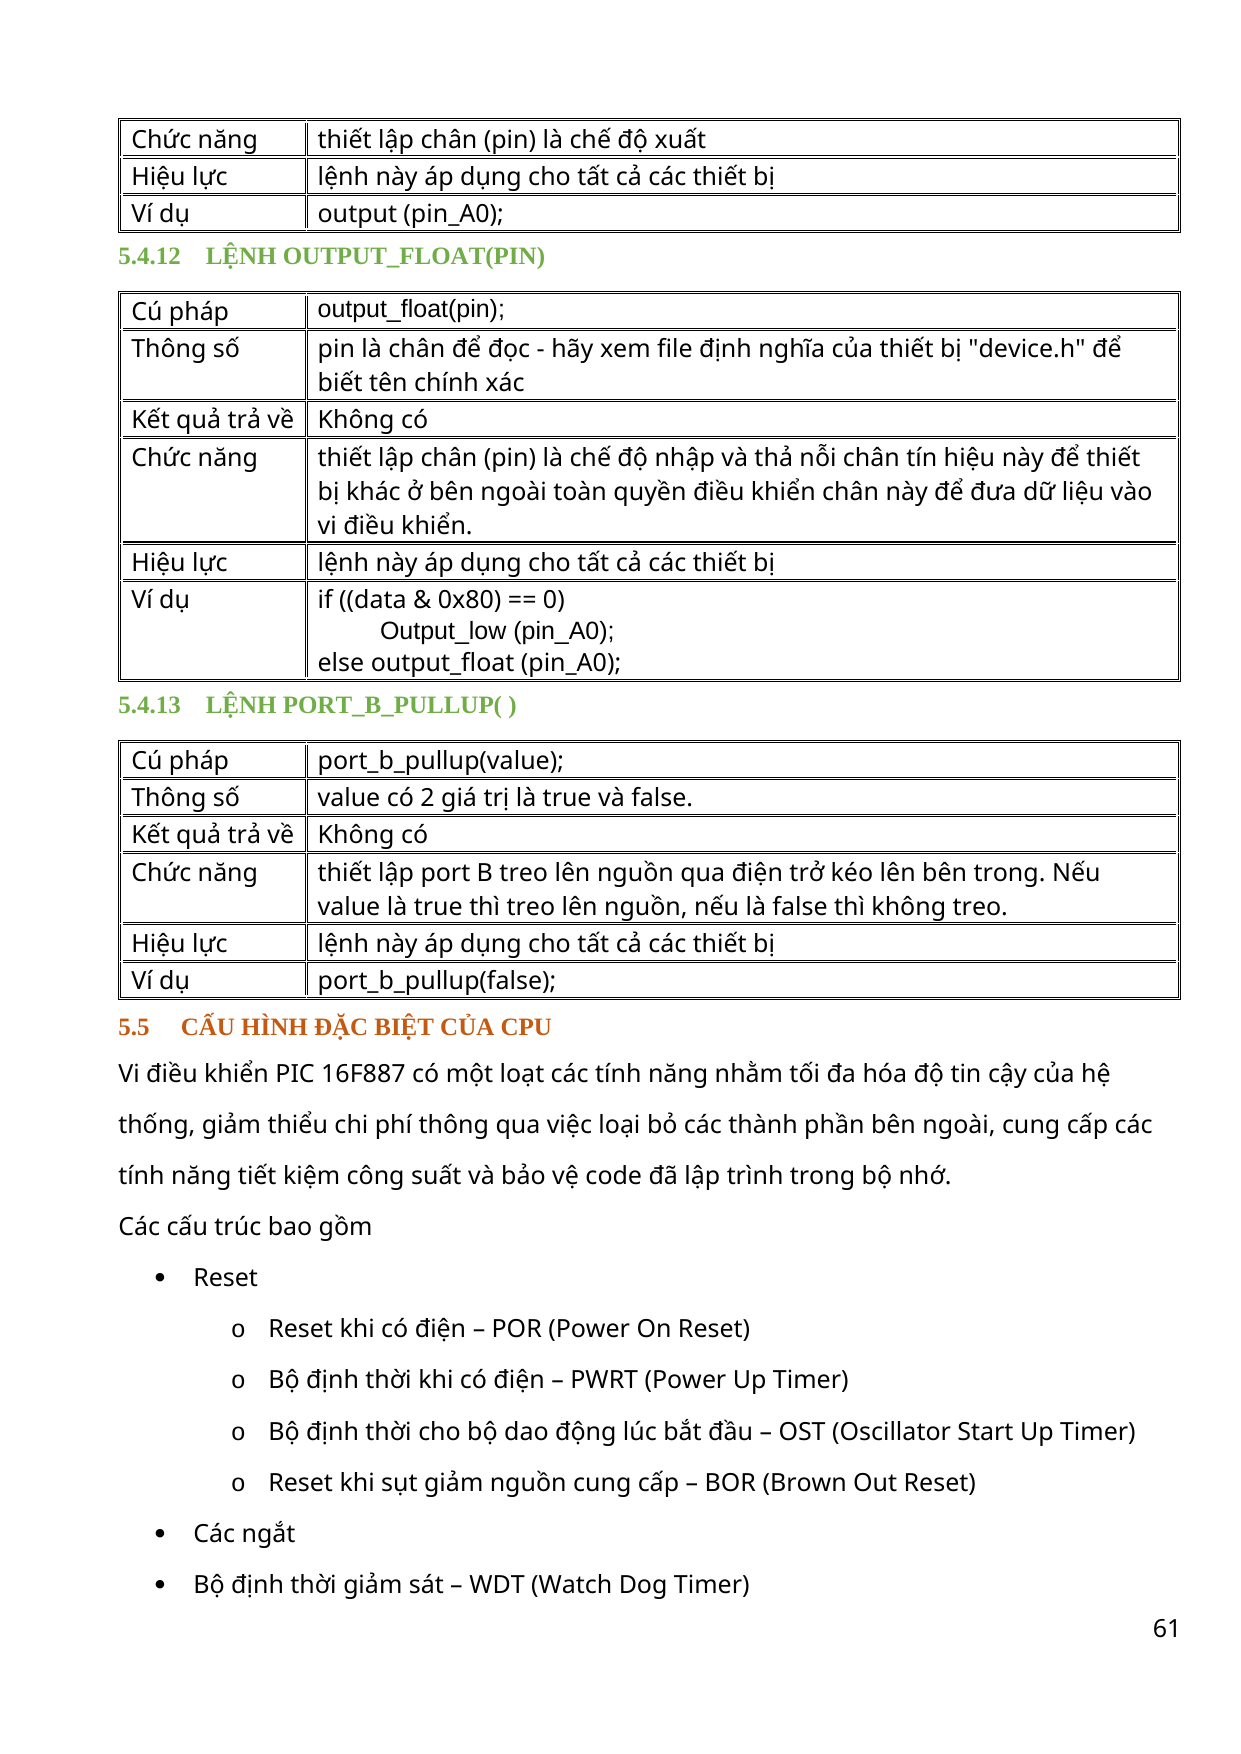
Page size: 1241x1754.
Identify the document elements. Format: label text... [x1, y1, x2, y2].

text Các cấu trúc bao gồm [118, 1208, 1181, 1243]
table_cell Ví dụ [121, 960, 306, 997]
table_cell lệnh này áp dụng cho tất cả các thiết bị [306, 922, 1179, 959]
list Các ngắt [156, 1516, 1181, 1550]
table_cell Chức năng [120, 851, 306, 922]
table_cell Không có [306, 399, 1179, 436]
subtitle LỆNH PORT_B_PULLUP( ) [118, 690, 1181, 719]
list Reset khi có điện – POR (Power On Reset) [231, 1311, 1181, 1345]
table_cell Chức năng [121, 121, 306, 155]
table_header Cú pháp [121, 294, 306, 328]
table_cell thiết lập chân (pin) là chế độ xuất [306, 121, 1178, 155]
text Vi điều khiển PIC 16F887 có một loạt các tính năng nhằm tối đa hóa độ tin cậy của hệ thống, giảm thiểu chi phí thông qua việc loại bỏ các thành phần bên ngoài, cung cấp các tính năng tiết kiệm công suất và bảo vệ code đã lập trình trong bộ nhớ. [118, 1055, 1181, 1192]
table_header output_float(pin); [306, 294, 1178, 328]
table_cell output (pin_A0); [306, 193, 1178, 230]
table_cell thiết lập port B treo lên nguồn qua điện trở kéo lên bên trong. Nếu value là true thì treo lên nguồn, nếu là false thì không treo. [306, 851, 1179, 922]
table_cell lệnh này áp dụng cho tất cả các thiết bị [306, 155, 1179, 192]
table_cell Thông số [121, 328, 305, 399]
table_header Cú pháp [121, 743, 306, 777]
table_header port_b_pullup(value); [306, 743, 1178, 777]
table_cell lệnh này áp dụng cho tất cả các thiết bị [308, 541, 1178, 579]
table_cell Không có [306, 814, 1179, 851]
table_cell Thông số [121, 777, 305, 814]
table_cell Hiệu lực [121, 541, 305, 579]
table_cell Kết quả trả về [120, 399, 306, 436]
list Reset [156, 1259, 1181, 1294]
table_cell thiết lập chân (pin) là chế độ nhập và thả nỗi chân tín hiệu này để thiết bị khác ở bên ngoài toàn quyền điều khiển chân này để đưa dữ liệu vào vi điều khiển. [306, 436, 1179, 541]
subtitle LỆNH OUTPUT_FLOAT(PIN) [118, 241, 1181, 270]
table_cell Chức năng [120, 436, 306, 541]
table_cell if ((data & 0x80) == 0) Output_low (pin_A0); else output_float (pin_A0); [306, 579, 1178, 679]
list Reset khi sụt giảm nguồn cung cấp – BOR (Brown Out Reset) [231, 1465, 1181, 1499]
list Bộ định thời giảm sát – WDT (Watch Dog Timer) [156, 1567, 1181, 1601]
table_cell Kết quả trả về [120, 814, 306, 851]
table_cell pin là chân để đọc - hãy xem file định nghĩa của thiết bị "device.h" để biết tên chính xác [308, 328, 1178, 399]
table_cell value có 2 giá trị là true và false. [308, 777, 1178, 814]
table_cell Hiệu lực [120, 922, 306, 959]
list Bộ định thời khi có điện – PWRT (Power Up Timer) [231, 1362, 1181, 1396]
table_cell Ví dụ [121, 579, 306, 679]
list Bộ định thời cho bộ dao động lúc bắt đầu – OST (Oscillator Start Up Timer) [231, 1413, 1181, 1448]
table_cell Hiệu lực [120, 155, 306, 192]
table_cell Ví dụ [121, 193, 306, 230]
table_cell port_b_pullup(false); [306, 960, 1178, 997]
subtitle CẤU HÌNH ĐẶC BIỆT CỦA CPU [118, 1012, 1181, 1041]
